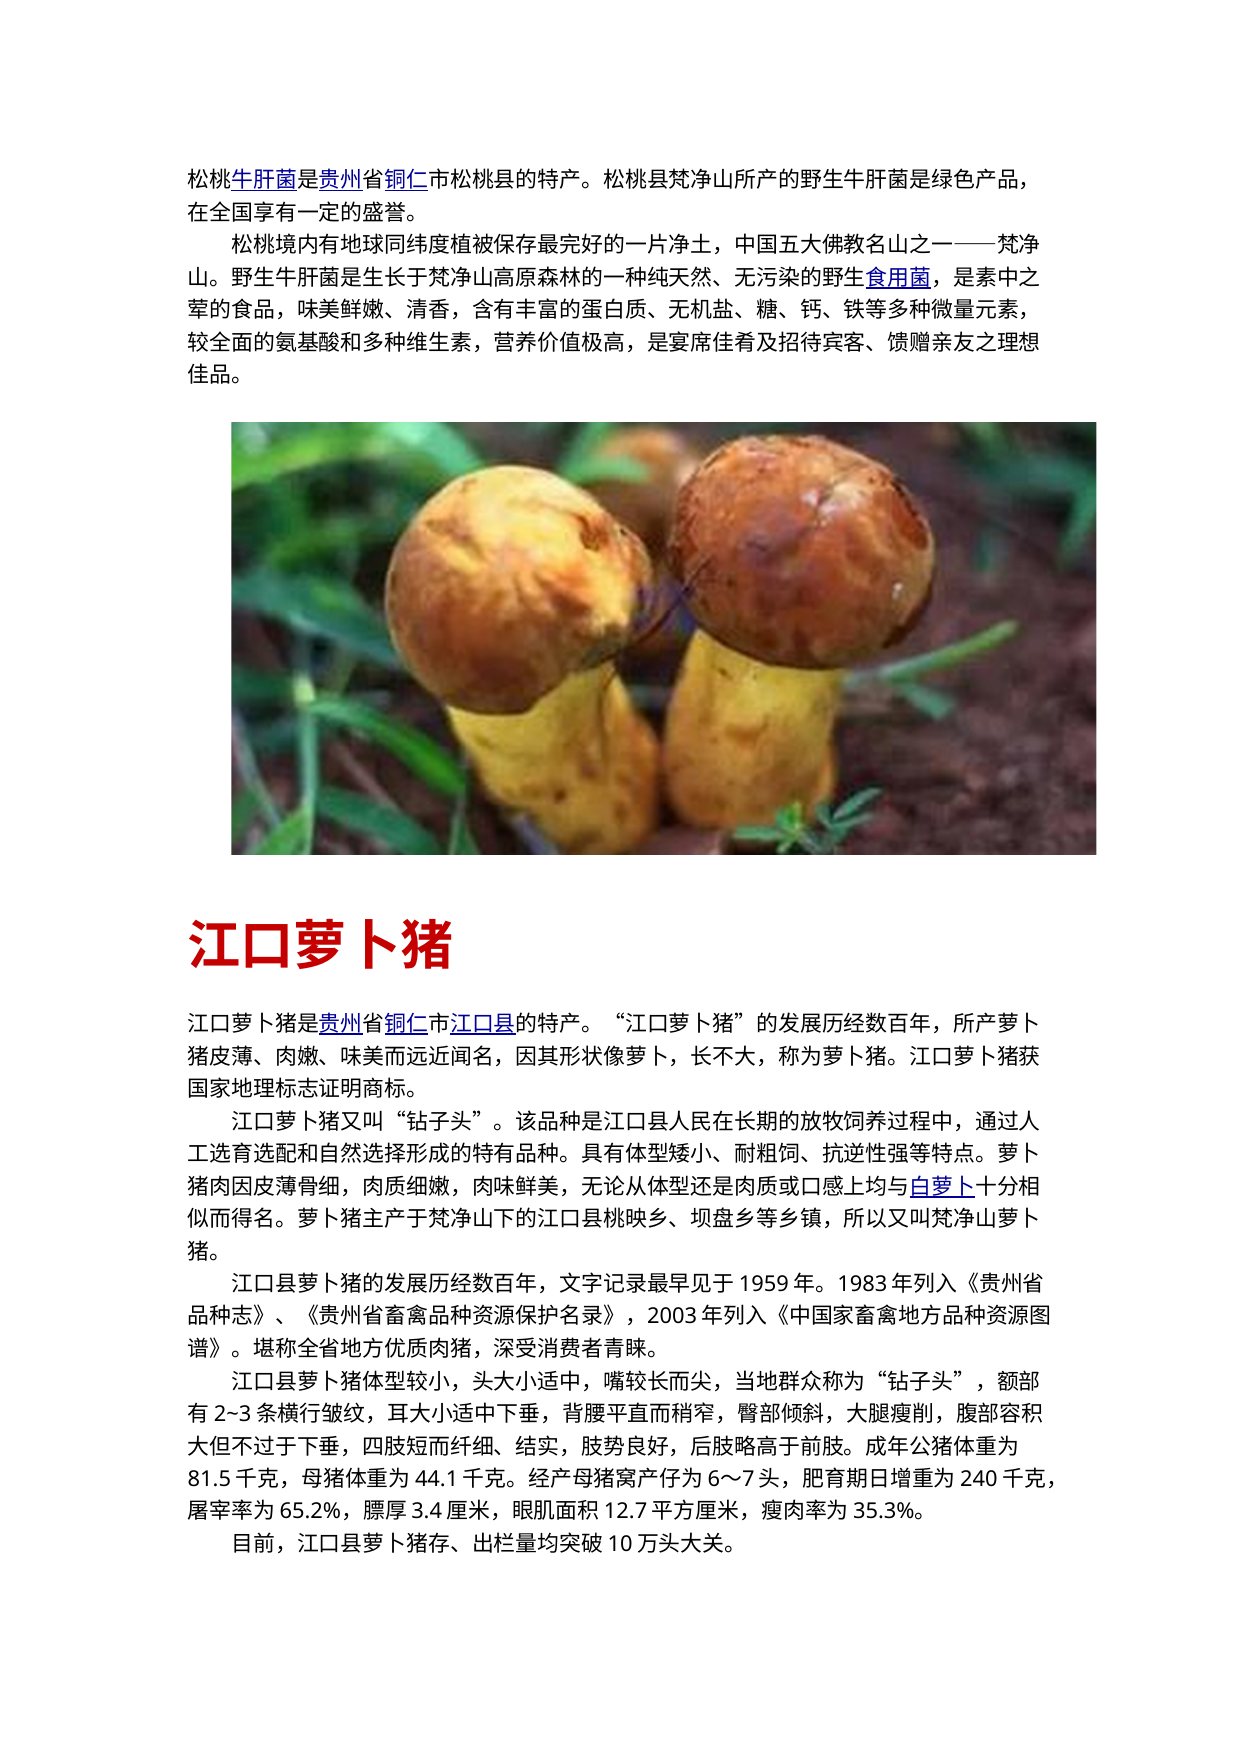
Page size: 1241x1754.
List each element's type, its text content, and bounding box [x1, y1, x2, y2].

text 松桃牛肝菌是贵州省铜仁市松桃县的特产。松桃县梵净山所产的野生牛肝菌是绿色产品，在全国享有一定的盛誉。 [187, 162, 1053, 227]
text 江口县萝卜猪体型较小，头大小适中，嘴较长而尖，当地群众称为“钻子头”，额部有2~3条横行皱纹，耳大小适中下垂，背腰平直而稍窄，臀部倾斜，大腿瘦削，腹部容积大但不过于下垂，四肢短而纤细、结实，肢势良好，后肢略高于前肢。成年公猪体重为81.5千克，母猪体重为44.1千克。经产母猪窝产仔为6～7头，肥育期日增重为240千克，屠宰率为65.2%，膘厚3.4厘米，眼肌面积12.7平方厘米，瘦肉率为35.3%。 [187, 1363, 1053, 1526]
text 江口萝卜猪又叫“钻子头”。该品种是江口县人民在长期的放牧饲养过程中，通过人工选育选配和自然选择形成的特有品种。具有体型矮小、耐粗饲、抗逆性强等特点。萝卜猪肉因皮薄骨细，肉质细嫩，肉味鲜美，无论从体型还是肉质或口感上均与白萝卜十分相似而得名。萝卜猪主产于梵净山下的江口县桃映乡、坝盘乡等乡镇，所以又叫梵净山萝卜猪。 [187, 1103, 1053, 1266]
text 江口萝卜猪 [187, 893, 1053, 990]
text 江口县萝卜猪的发展历经数百年，文字记录最早见于1959年。1983年列入《贵州省品种志》、《贵州省畜禽品种资源保护名录》，2003年列入《中国家畜禽地方品种资源图谱》。堪称全省地方优质肉猪，深受消费者青睐。 [187, 1266, 1053, 1363]
text 松桃境内有地球同纬度植被保存最完好的一片净土，中国五大佛教名山之一——梵净山。野生牛肝菌是生长于梵净山高原森林的一种纯天然、无污染的野生食用菌，是素中之荤的食品，味美鲜嫩、清香，含有丰富的蛋白质、无机盐、糖、钙、铁等多种微量元素，较全面的氨基酸和多种维生素，营养价值极高，是宴席佳肴及招待宾客、馈赠亲友之理想佳品。 [187, 227, 1053, 389]
picture [231, 422, 1097, 855]
text 江口萝卜猪是贵州省铜仁市江口县的特产。“江口萝卜猪”的发展历经数百年，所产萝卜猪皮薄、肉嫩、味美而远近闻名，因其形状像萝卜，长不大，称为萝卜猪。江口萝卜猪获国家地理标志证明商标。 [187, 1006, 1053, 1103]
text 目前，江口县萝卜猪存、出栏量均突破10万头大关。 [187, 1526, 1053, 1558]
